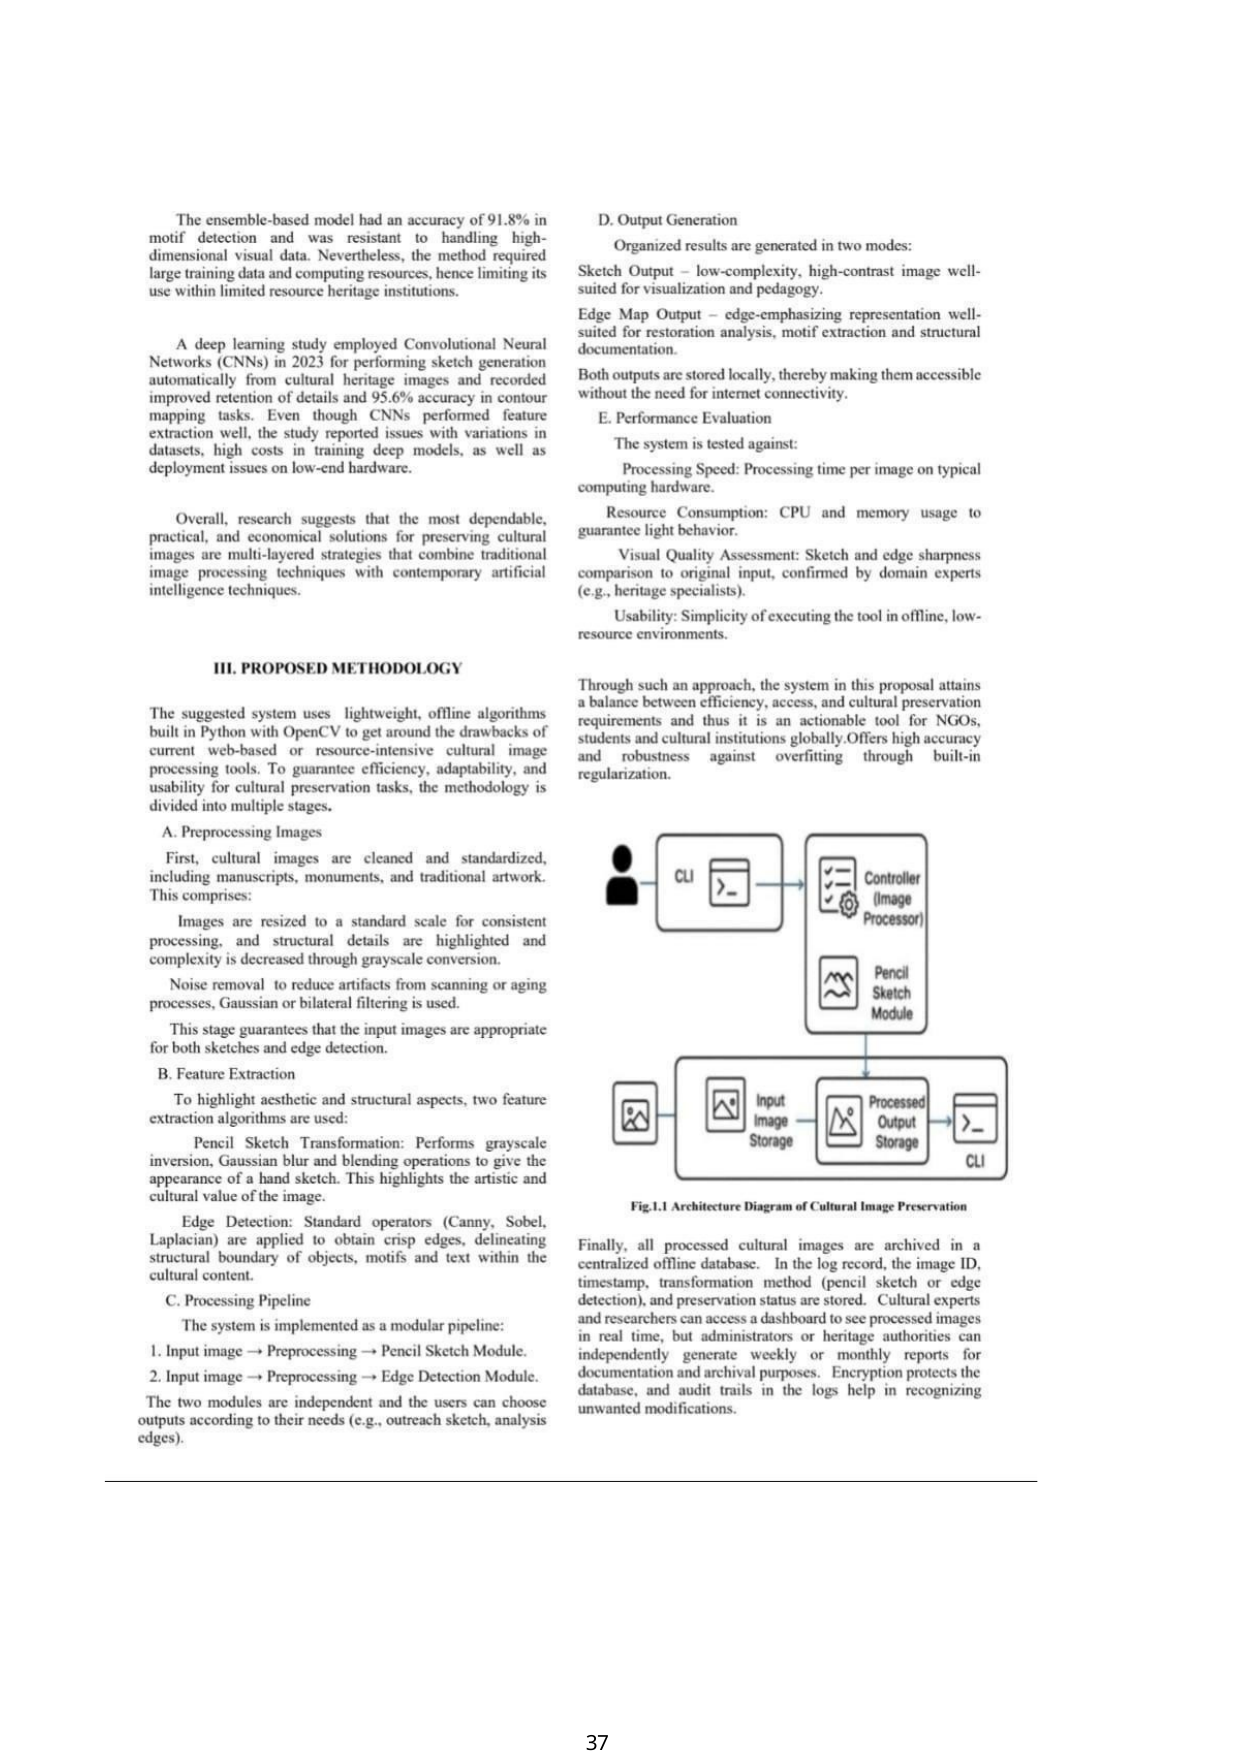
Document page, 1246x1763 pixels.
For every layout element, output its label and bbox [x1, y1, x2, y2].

picture [104, 211, 1038, 1482]
